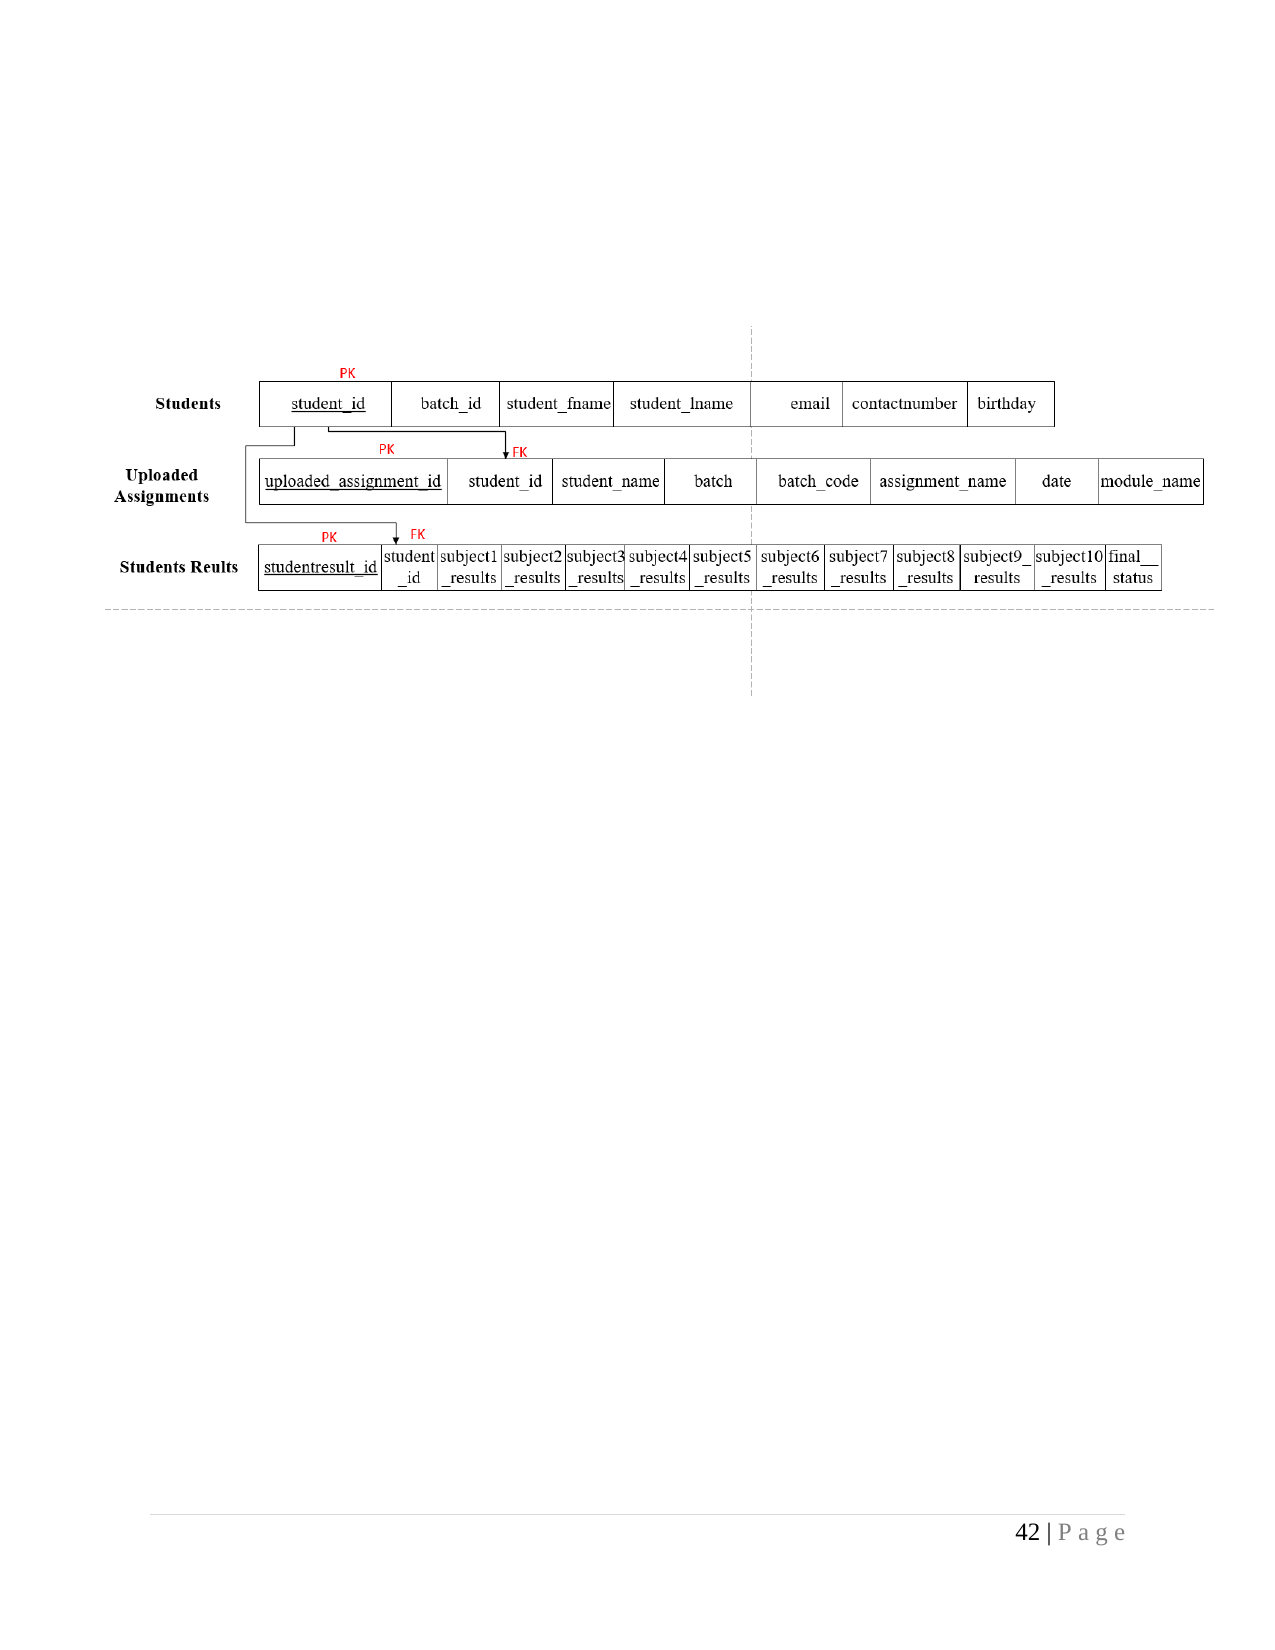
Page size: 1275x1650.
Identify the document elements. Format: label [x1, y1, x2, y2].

picture [103, 326, 1214, 697]
